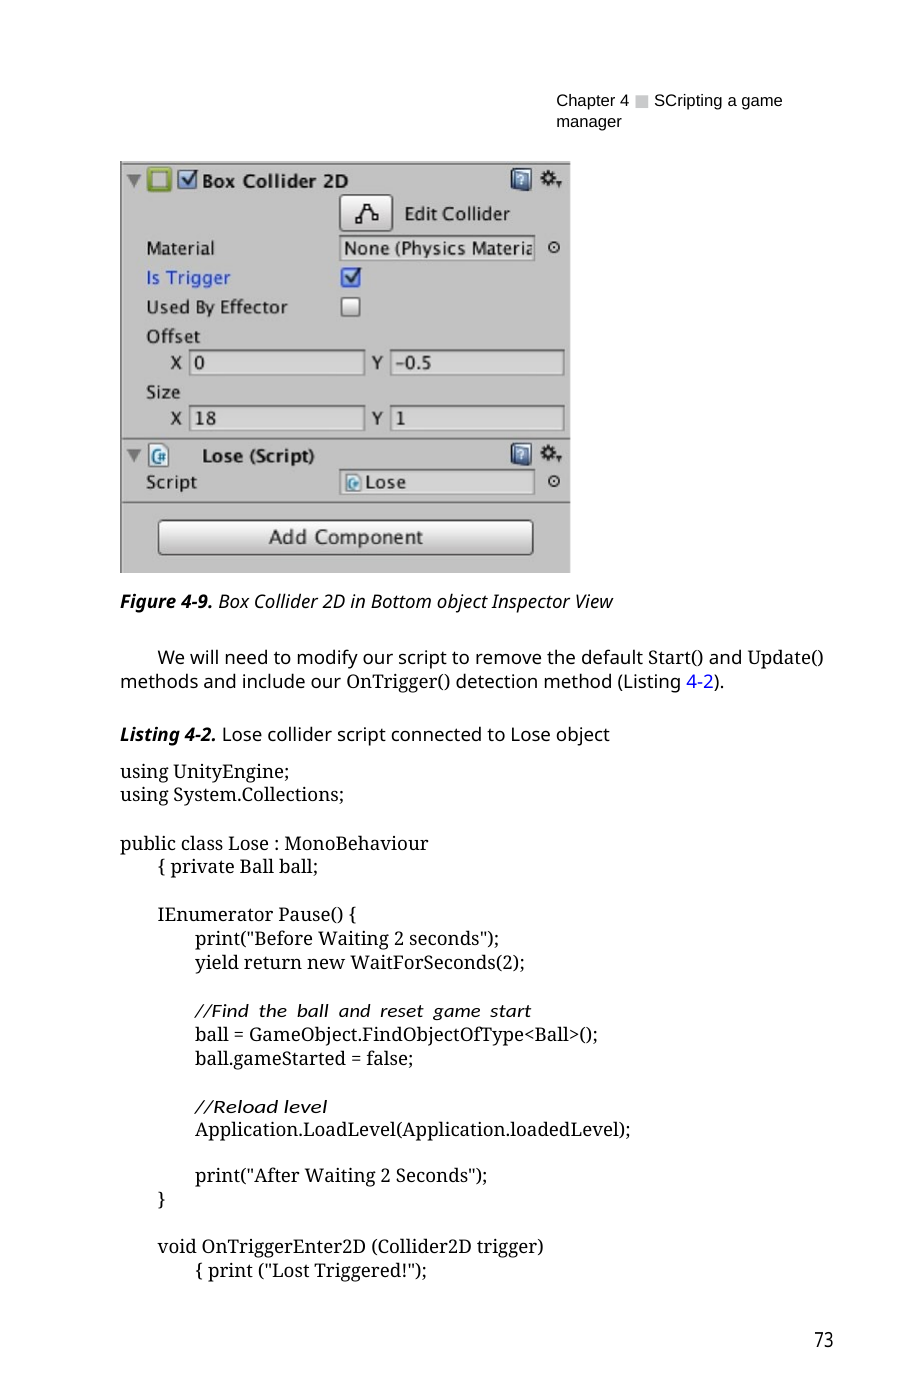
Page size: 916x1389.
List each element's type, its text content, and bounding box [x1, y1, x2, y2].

text //Reload level [195, 1095, 845, 1118]
text print("Before Waiting 2 seconds"); yield return new WaitForSeconds(2); [195, 926, 525, 975]
text } [157, 1187, 845, 1211]
text We will need to modify our script to remove the default Start() and Update() [157, 646, 845, 669]
text IEnumerator Pause() { [157, 903, 845, 926]
picture [120, 161, 571, 573]
text //Find the ball and reset game start [195, 999, 845, 1022]
text Listing 4-2. Lose collider script connected to Lose object [120, 722, 845, 747]
text void OnTriggerEnter2D (Collider2D trigger){ print ("Lost Triggered!"); [157, 1234, 566, 1283]
text methods and include our OnTrigger() detection method (Listing 4-2). [120, 669, 845, 693]
text ball = GameObject.FindObjectOfType<Ball>(); ball.gameStarted = false; [195, 1022, 600, 1071]
text using UnityEngine; [120, 759, 845, 783]
text using System.Collections; [120, 783, 845, 806]
subtitle 73 [140, 1325, 833, 1354]
text print("After Waiting 2 Seconds"); [195, 1164, 845, 1187]
text public class Lose : MonoBehaviour { private Ball ball; [120, 831, 450, 879]
text Chapter 4 ■ SCripting a game manager [556, 89, 845, 131]
text Application.LoadLevel(Application.loadedLevel); [195, 1118, 845, 1141]
